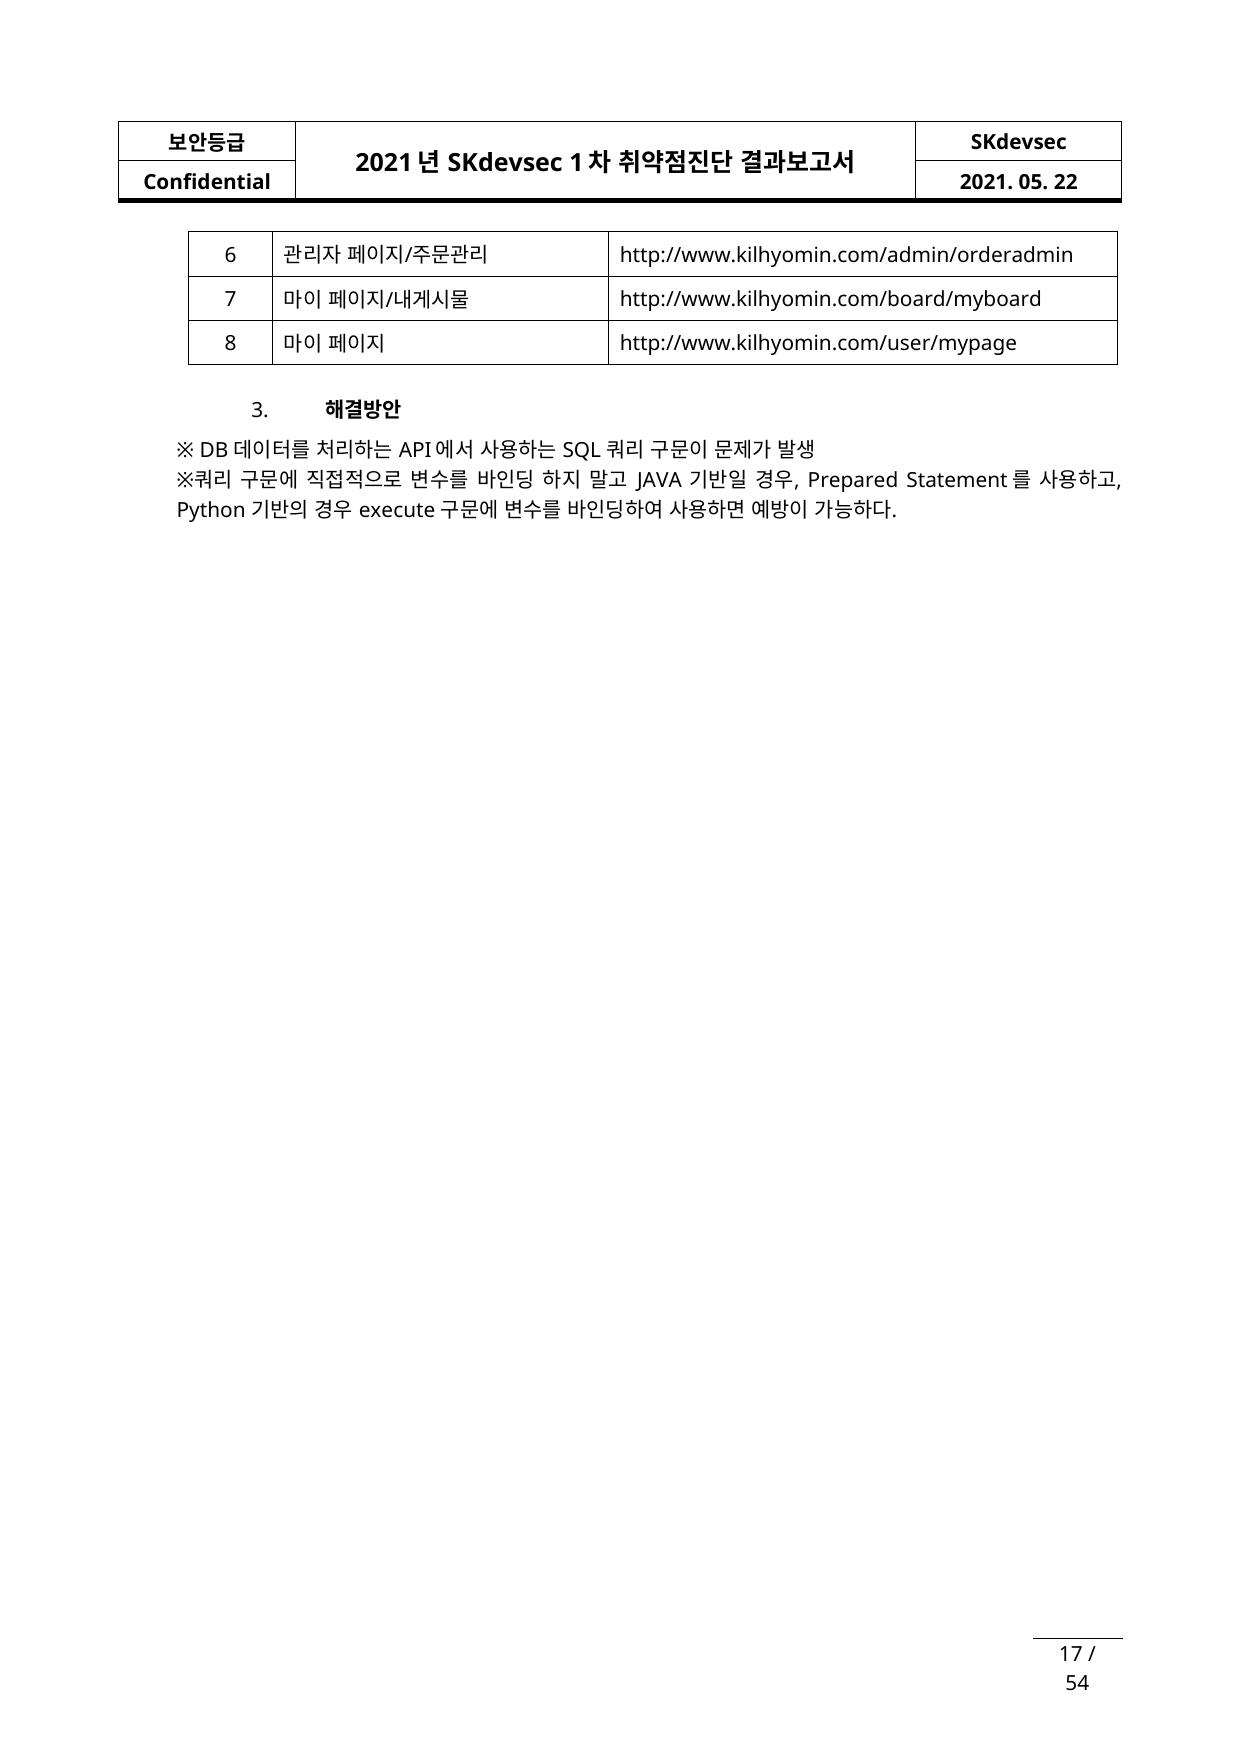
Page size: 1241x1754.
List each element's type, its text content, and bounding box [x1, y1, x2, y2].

table_cell http://www.kilhyomin.com/user/mypage [609, 321, 1117, 364]
text ※ DB 데이터를 처리하는 API에서 사용하는 SQL 쿼리 구문이 문제가 발생 [176, 433, 1122, 463]
table_cell 6 [189, 232, 272, 276]
table_cell http://www.kilhyomin.com/board/myboard [609, 277, 1117, 320]
table_cell 관리자 페이지/주문관리 [273, 232, 608, 276]
list 해결방안 [251, 393, 1122, 424]
text ※쿼리 구문에 직접적으로 변수를 바인딩 하지 말고 JAVA 기반일 경우, Prepared Statement를 사용하고, Python 기반의 경우 execute 구문에 변수를 바인딩하여 사용하면 예방이 가능하다. [176, 463, 1122, 524]
table_cell 8 [189, 321, 272, 364]
table_cell 마이 페이지 [273, 321, 608, 364]
table_cell 7 [189, 277, 272, 320]
table_cell 마이 페이지/내게시물 [273, 277, 608, 320]
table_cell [609, 232, 1117, 276]
